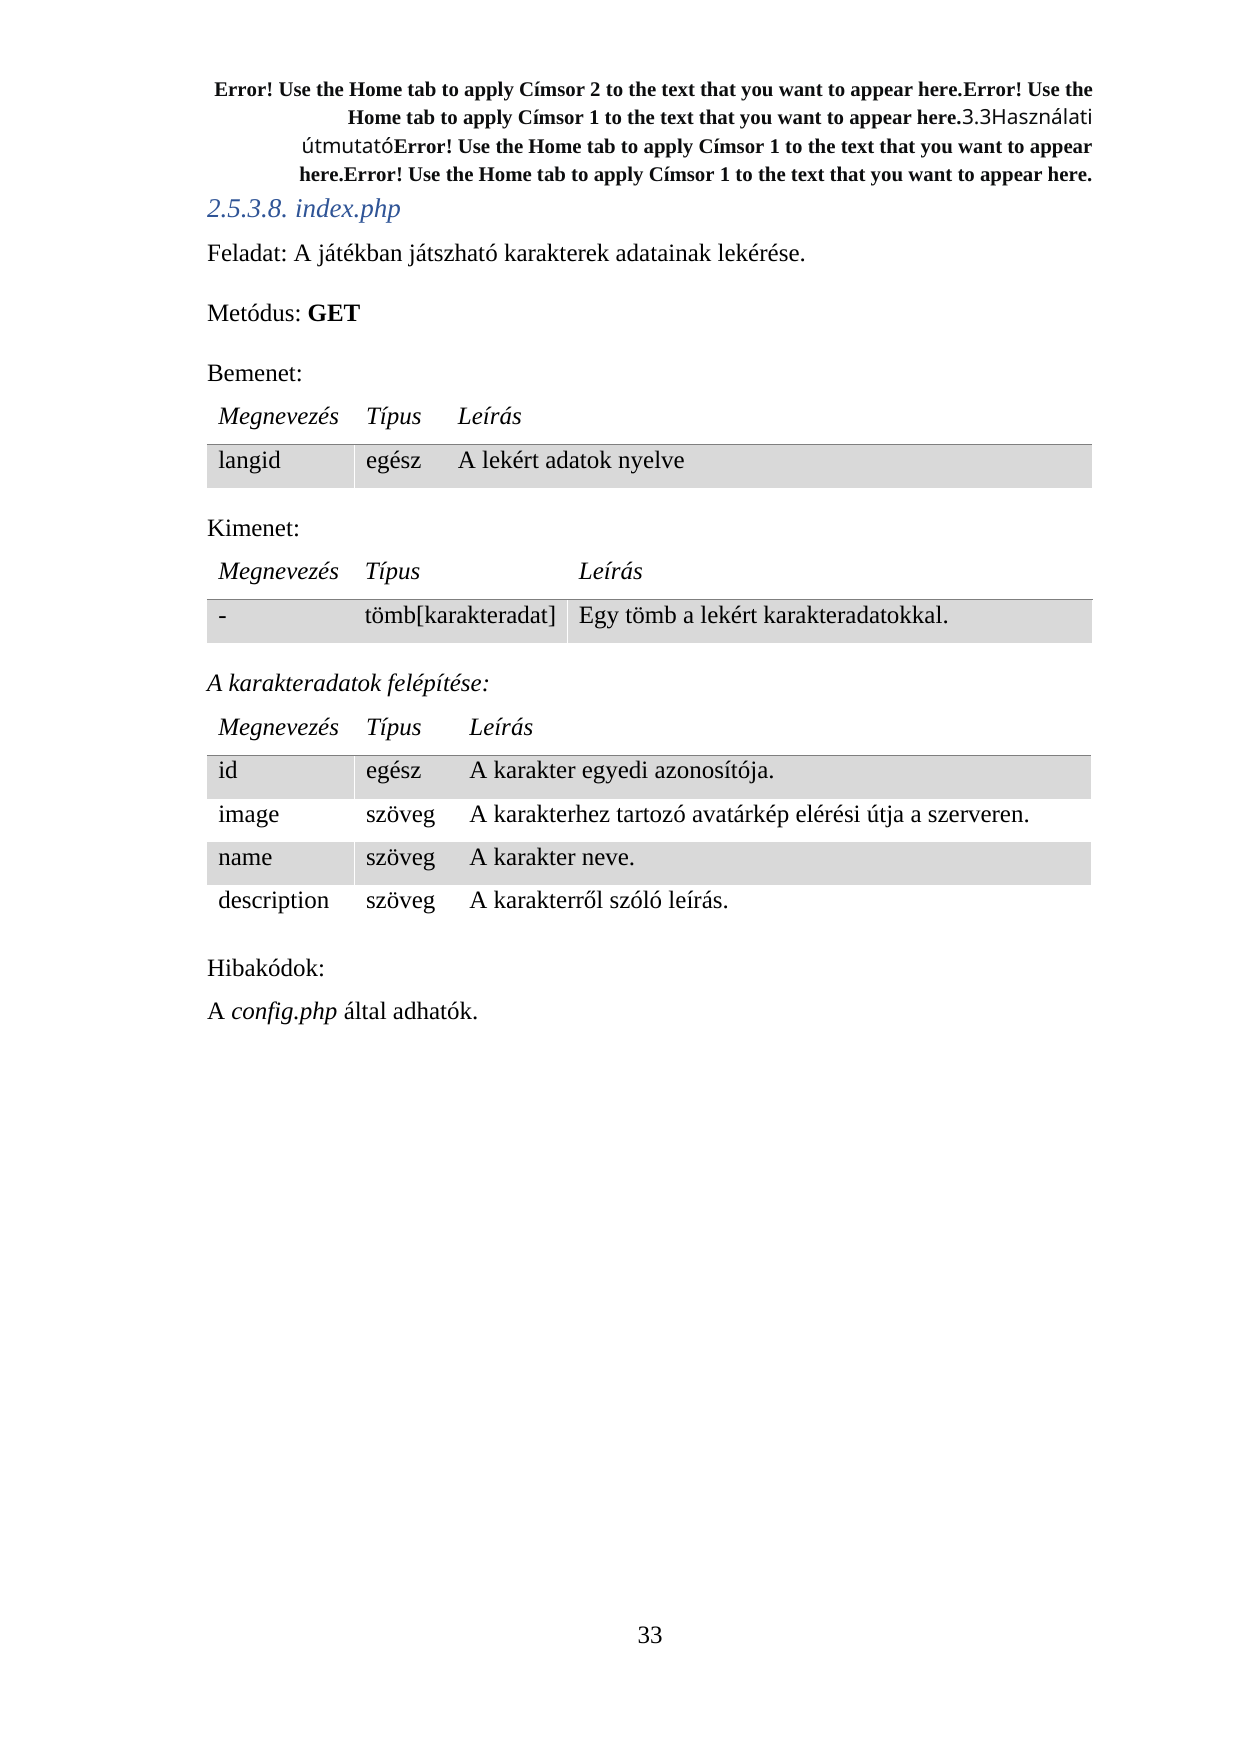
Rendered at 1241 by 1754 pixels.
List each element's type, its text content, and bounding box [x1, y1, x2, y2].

subtitle index.php [207, 192, 1092, 223]
table_cell egész [355, 756, 458, 799]
table_cell Egy tömb a lekért karakteradatokkal. [568, 600, 1092, 643]
table_cell id [207, 756, 354, 799]
table_cell szöveg [355, 842, 458, 885]
table_header Típus [355, 712, 458, 754]
table_header Megnevezés [207, 401, 354, 444]
table_cell A lekért adatok nyelve [446, 445, 1092, 488]
table_cell image [207, 799, 354, 842]
table_header Megnevezés [207, 712, 354, 754]
text A config.php által adhatók. [207, 996, 1092, 1024]
table_cell langid [207, 445, 354, 488]
text Metódus: GET [207, 298, 1092, 327]
table_cell name [207, 842, 354, 885]
table_cell szöveg [355, 885, 458, 928]
table_header Leírás [568, 556, 1092, 599]
table_cell A karakterről szóló leírás. [458, 885, 1091, 928]
table_cell A karakterhez tartozó avatárkép elérési útja a szerveren. [458, 799, 1091, 842]
text Kimenet: [207, 513, 1092, 542]
table_cell description [207, 885, 354, 928]
table_cell A karakter egyedi azonosítója. [458, 756, 1091, 799]
table_header Típus [355, 401, 446, 444]
text Feladat: A játékban játszható karakterek adatainak lekérése. [207, 238, 1092, 267]
text A karakteradatok felépítése: [207, 668, 1092, 697]
table_cell tömb[karakteradat] [353, 600, 567, 643]
table_header Típus [353, 556, 567, 599]
table_header Leírás [458, 712, 1091, 754]
table_header Leírás [446, 401, 1092, 444]
text Bemenet: [207, 358, 1092, 387]
table_cell egész [355, 445, 446, 488]
text Hibakódok: [207, 953, 1092, 981]
table_cell A karakter neve. [458, 842, 1091, 885]
table_header Megnevezés [207, 556, 353, 599]
table_cell szöveg [355, 799, 458, 842]
table_cell - [207, 600, 353, 643]
